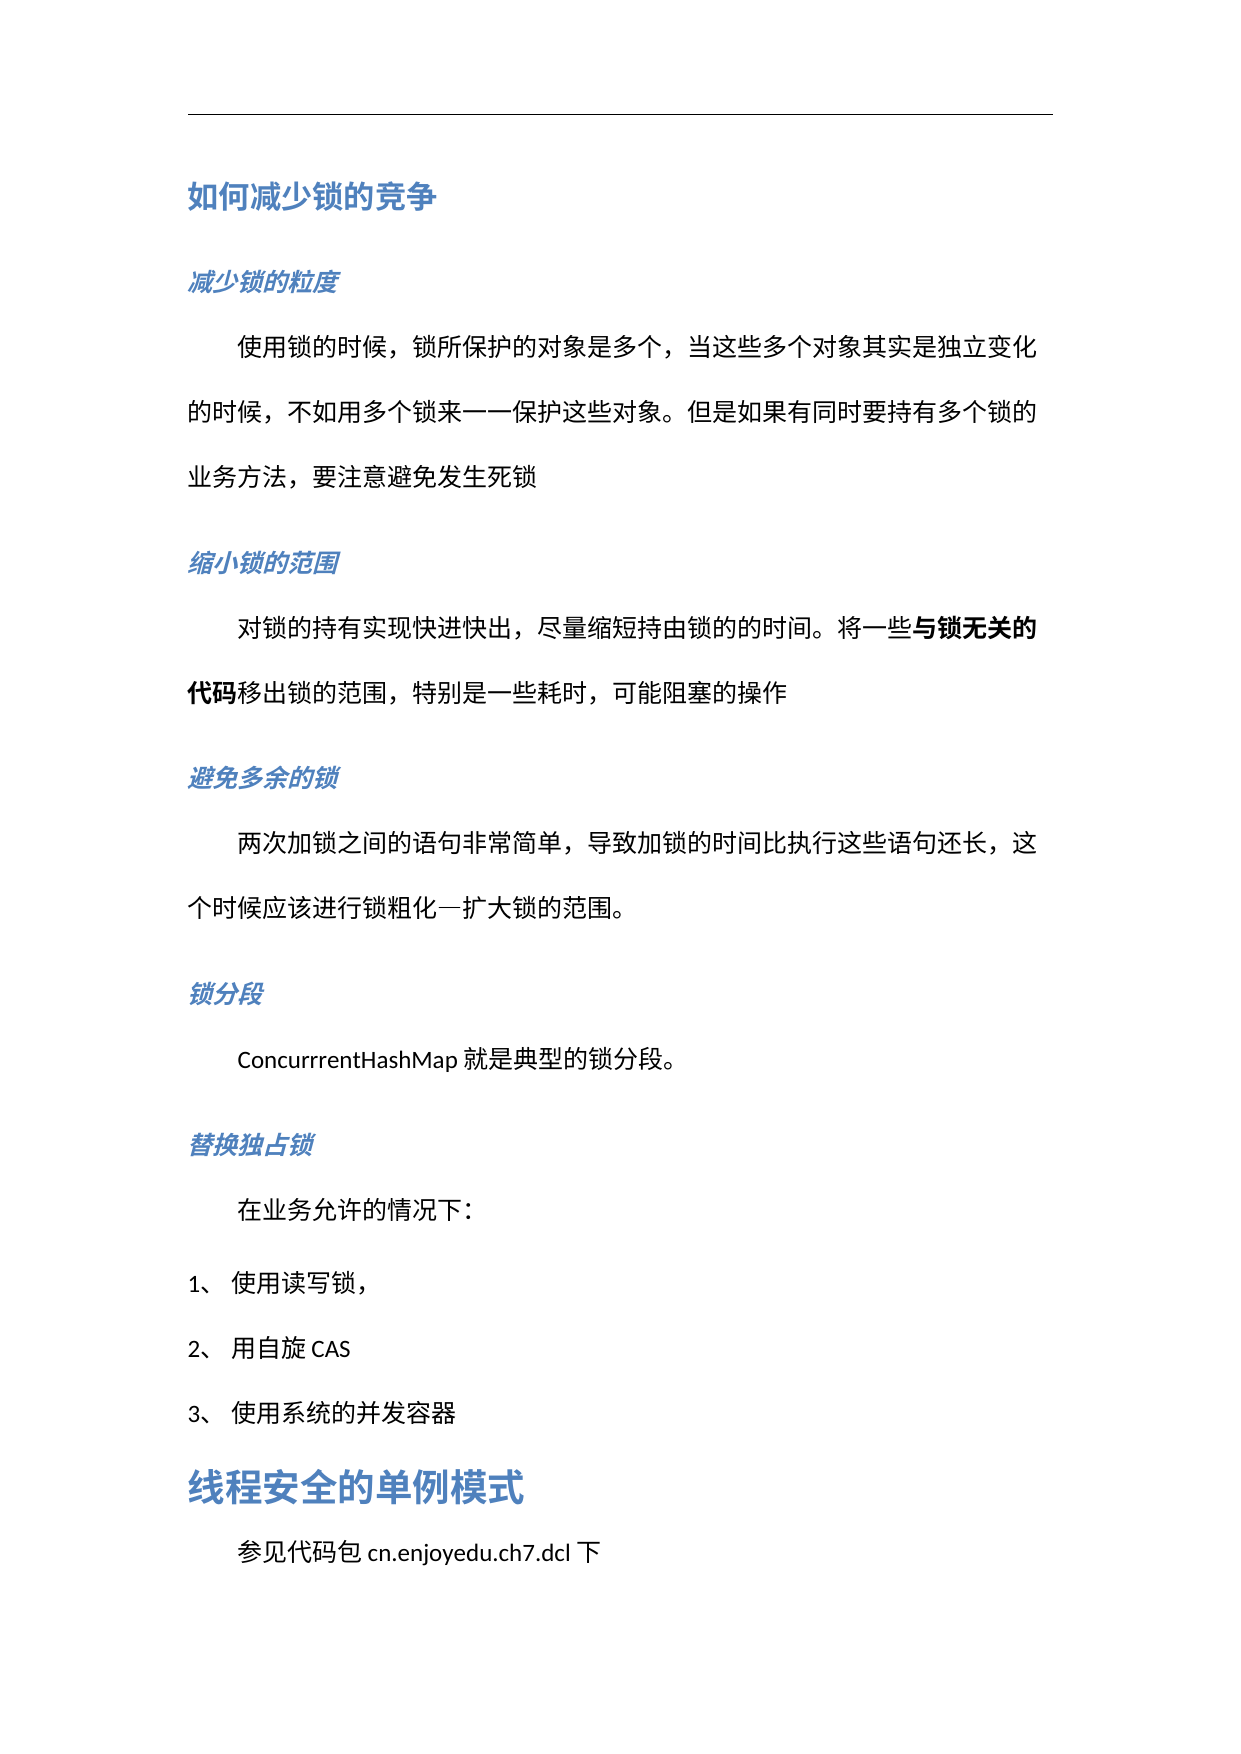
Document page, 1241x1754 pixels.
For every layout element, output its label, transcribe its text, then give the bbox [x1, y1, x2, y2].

subtitle 减少锁的粒度 [187, 248, 1053, 313]
text 两次加锁之间的语句非常简单，导致加锁的时间比执行这些语句还长，这个时候应该进行锁粗化—扩大锁的范围。 [187, 809, 1053, 939]
subtitle 替换独占锁 [187, 1111, 1053, 1176]
text ConcurrrentHashMap就是典型的锁分段。 [187, 1025, 1053, 1090]
subtitle 锁分段 [187, 960, 1053, 1025]
subtitle 避免多余的锁 [187, 744, 1053, 809]
subtitle 如何减少锁的竞争 [187, 162, 1053, 227]
text 参见代码包cn.enjoyedu.ch7.dcl下 [187, 1518, 1053, 1583]
subtitle 线程安全的单例模式 [187, 1453, 1053, 1518]
text 在业务允许的情况下： [187, 1176, 1053, 1241]
list 用自旋CAS [187, 1314, 1053, 1379]
text 对锁的持有实现快进快出，尽量缩短持由锁的的时间。将一些与锁无关的代码移出锁的范围，特别是一些耗时，可能阻塞的操作 [187, 594, 1053, 724]
list 使用系统的并发容器 [187, 1379, 1053, 1444]
text 使用锁的时候，锁所保护的对象是多个，当这些多个对象其实是独立变化的时候，不如用多个锁来一一保护这些对象。但是如果有同时要持有多个锁的业务方法，要注意避免发生死锁 [187, 313, 1053, 508]
list 使用读写锁， [187, 1249, 1053, 1314]
subtitle 缩小锁的范围 [187, 529, 1053, 594]
